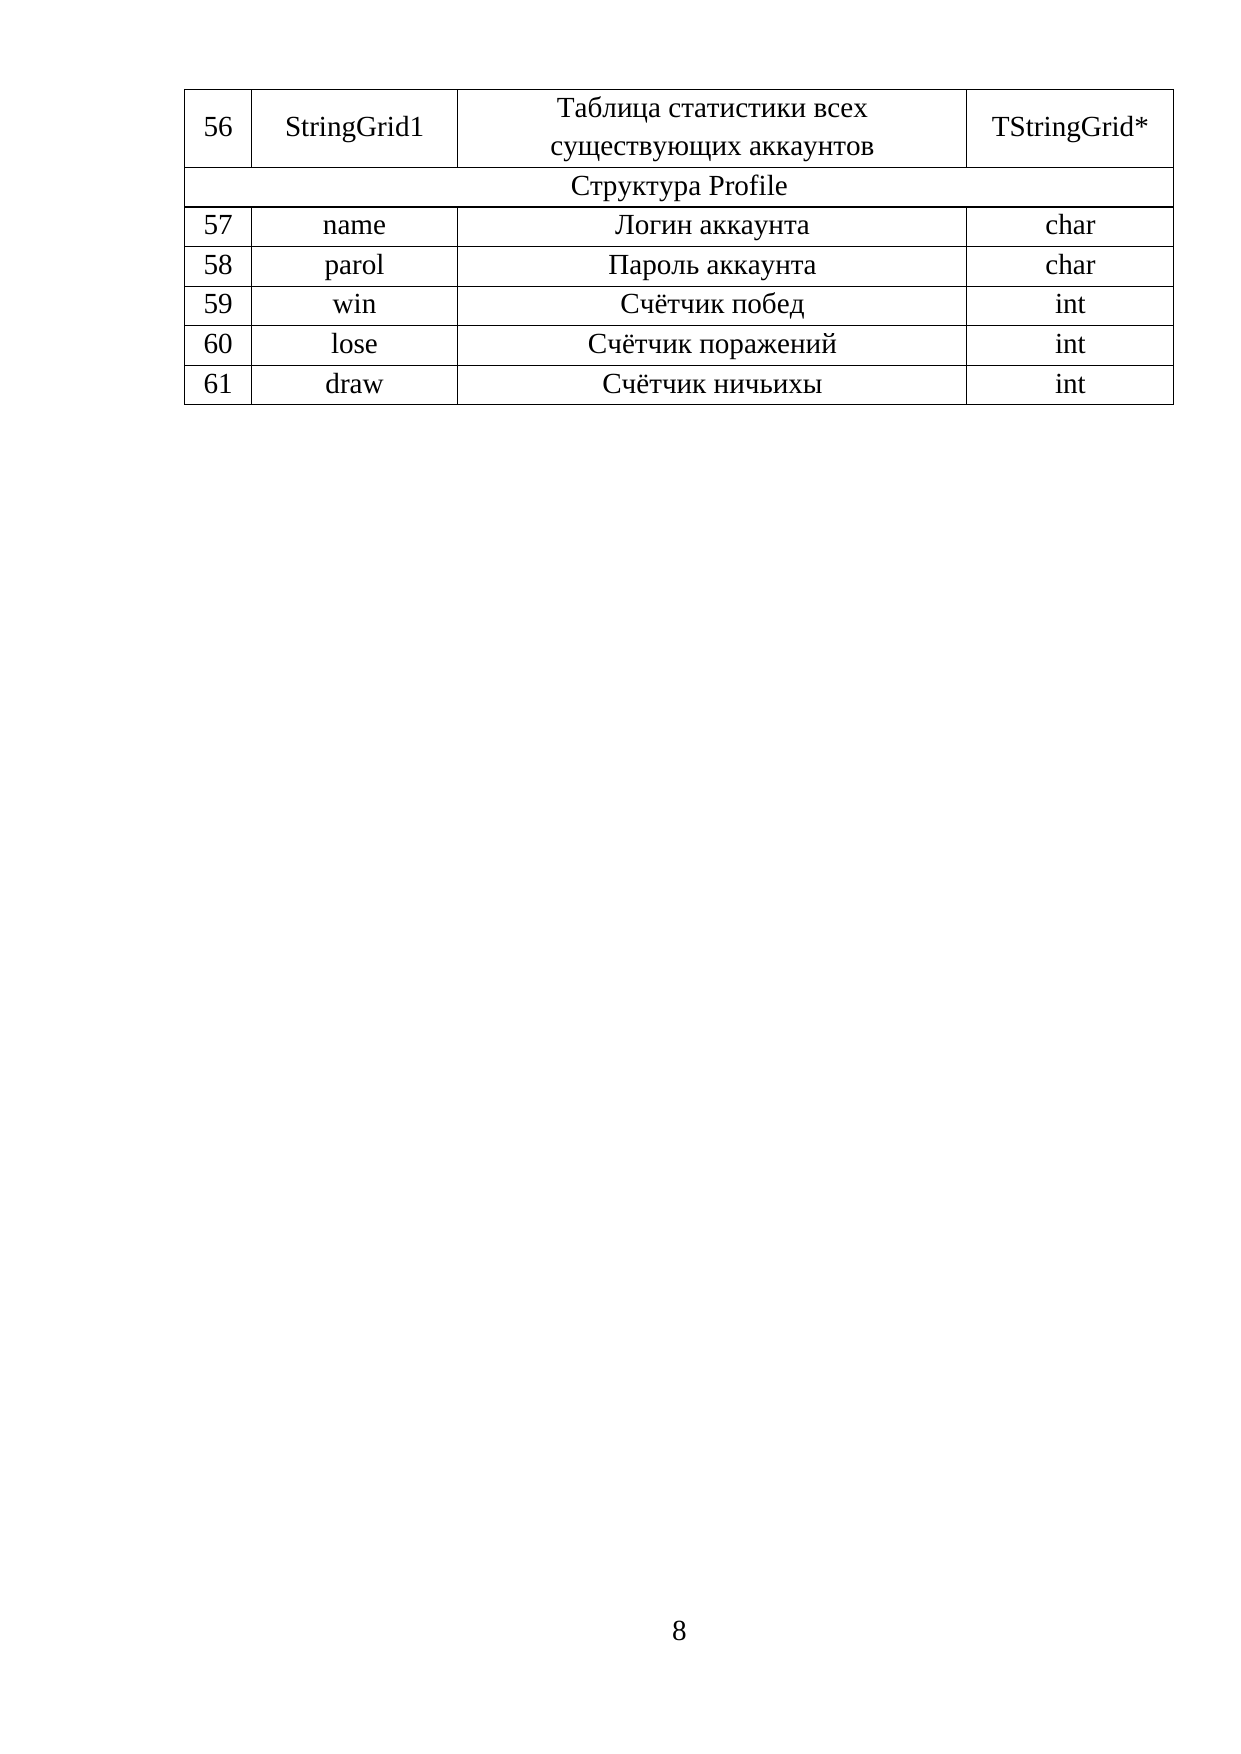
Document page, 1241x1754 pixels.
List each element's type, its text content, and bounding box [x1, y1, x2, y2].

table_cell 59 [185, 287, 251, 325]
table_cell Таблица статистики всех существующих аккаунтов [458, 90, 966, 167]
table_cell int [967, 326, 1173, 365]
table_cell draw [252, 366, 457, 404]
table_cell Счётчик побед [458, 287, 966, 325]
table_cell name [252, 208, 457, 246]
table_cell Пароль аккаунта [458, 247, 966, 286]
table_cell win [252, 287, 457, 325]
table_cell char [967, 208, 1173, 246]
table_cell 56 [185, 90, 251, 167]
table_cell int [967, 287, 1173, 325]
table_cell Счётчик ничьихы [458, 366, 966, 404]
table_cell char [967, 247, 1173, 286]
table_cell Счётчик поражений [458, 326, 966, 365]
table_cell 60 [185, 326, 251, 365]
table_cell int [967, 366, 1173, 404]
table_cell Логин аккаунта [458, 208, 966, 246]
table_cell StringGrid1 [252, 90, 457, 167]
table_cell 58 [185, 247, 251, 286]
table_cell TStringGrid* [967, 90, 1173, 167]
table_cell 61 [185, 366, 251, 404]
table_cell Структура Profile [185, 168, 1173, 206]
table_cell lose [252, 326, 457, 365]
table_cell parol [252, 247, 457, 286]
table_cell 57 [185, 208, 251, 246]
